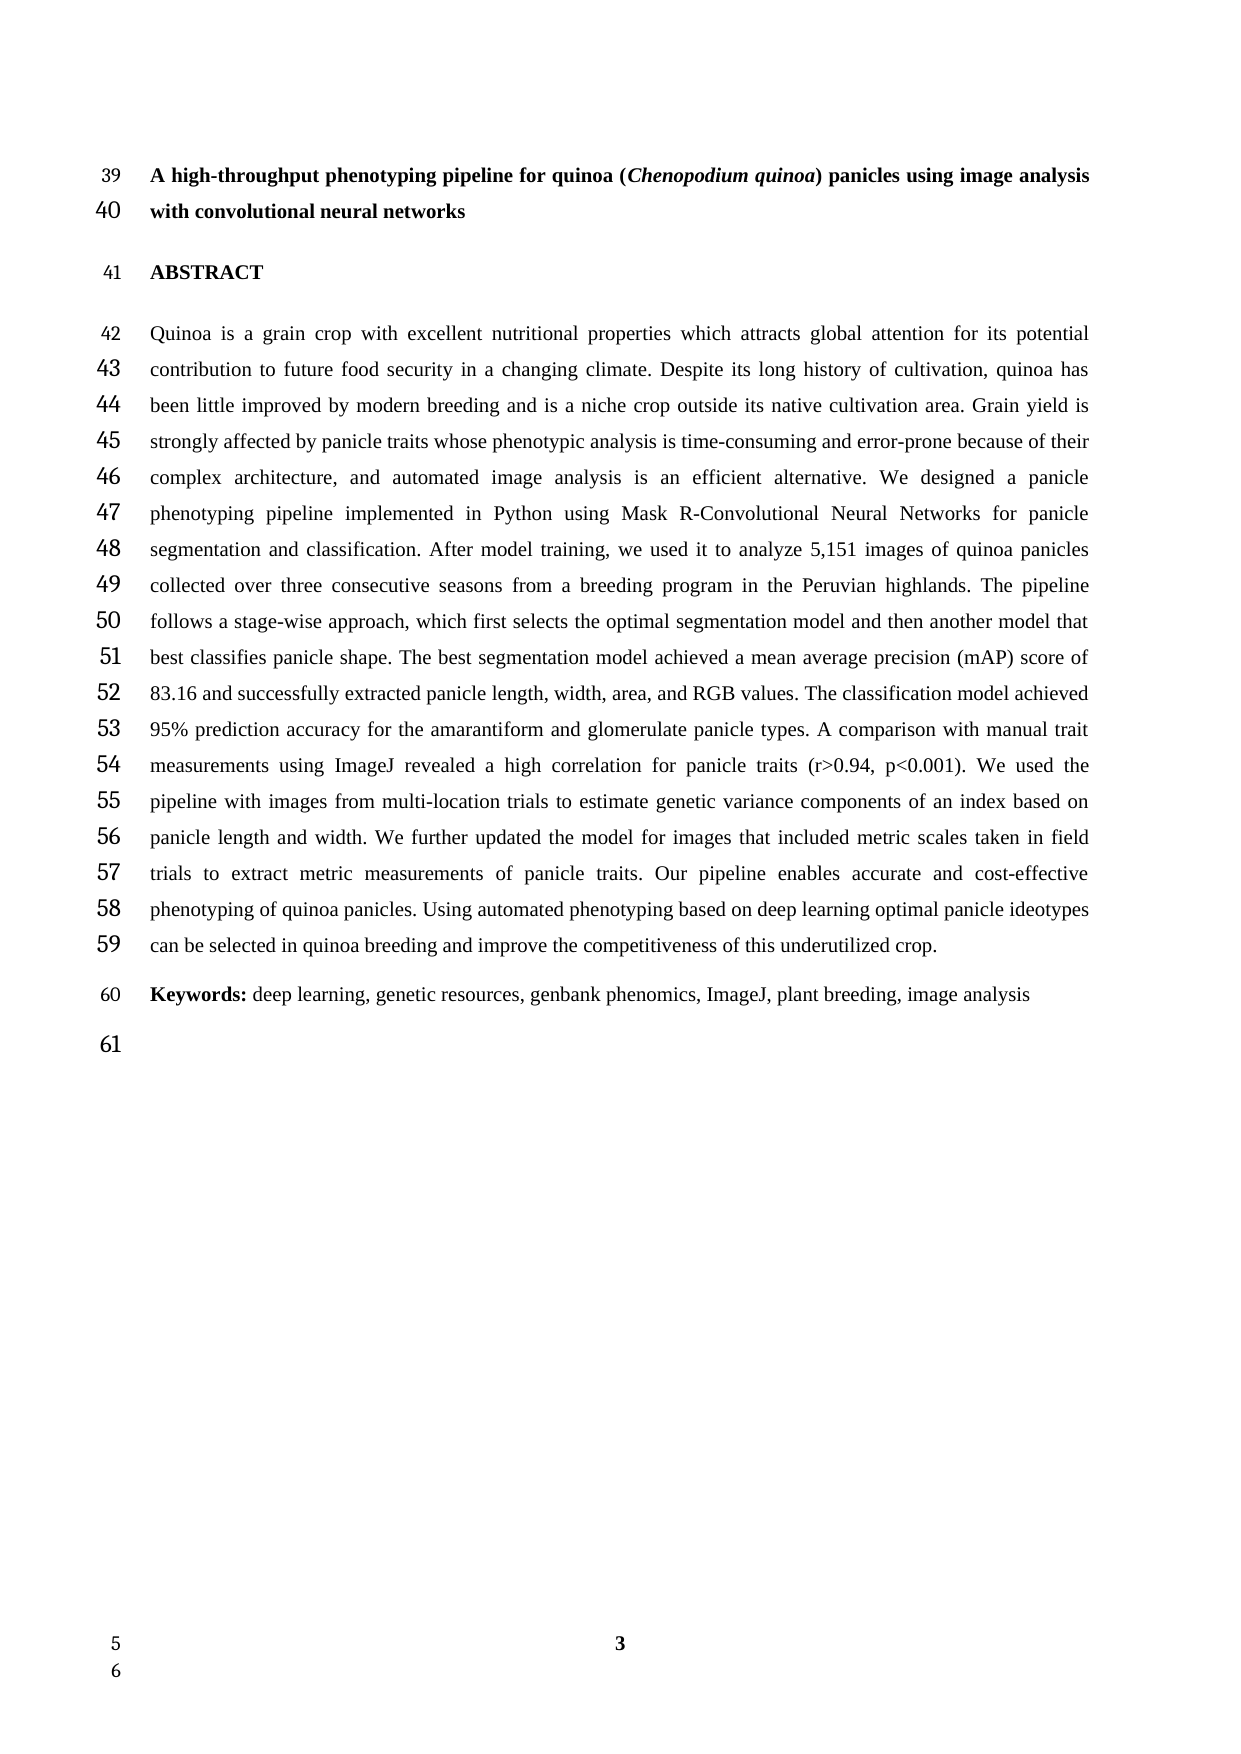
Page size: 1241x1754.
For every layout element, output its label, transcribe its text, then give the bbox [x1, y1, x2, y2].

text Quinoa is a grain crop with excellent nutritional properties which attracts global attention for its potential contribution to future food security in a changing climate. Despite its long history of cultivation, quinoa has been little improved by modern breeding and is a niche crop outside its native cultivation area. Grain yield is strongly affected by panicle traits whose phenotypic analysis is time-consuming and error-prone because of their complex architecture, and automated image analysis is an efficient alternative. We designed a panicle phenotyping pipeline implemented in Python using Mask R-Convolutional Neural Networks for panicle segmentation and classification. After model training, we used it to analyze 5,151 images of quinoa panicles collected over three consecutive seasons from a breeding program in the Peruvian highlands. The pipeline follows a stage-wise approach, which first selects the optimal segmentation model and then another model that best classifies panicle shape. The best segmentation model achieved a mean average precision (mAP) score of 83.16 and successfully extracted panicle length, width, area, and RGB values. The classification model achieved 95% prediction accuracy for the amarantiform and glomerulate panicle types. A comparison with manual trait measurements using ImageJ revealed a high correlation for panicle traits (r>0.94, p<0.001). We used the pipeline with images from multi-location trials to estimate genetic variance components of an index based on panicle length and width. We further updated the model for images that included metric scales taken in field trials to extract metric measurements of panicle traits. Our pipeline enables accurate and cost-effective phenotyping of quinoa panicles. Using automated phenotyping based on deep learning optimal panicle ideotypes can be selected in quinoa breeding and improve the competitiveness of this underutilized crop. [150, 321, 1090, 957]
text A high-throughput phenotyping pipeline for quinoa (Chenopodium quinoa) panicles using image analysis with convolutional neural networks [150, 162, 1090, 223]
text Keywords: deep learning, genetic resources, genbank phenomics, ImageJ, plant breeding, image analysis [150, 982, 1090, 1006]
subtitle ABSTRACT [150, 259, 1090, 284]
